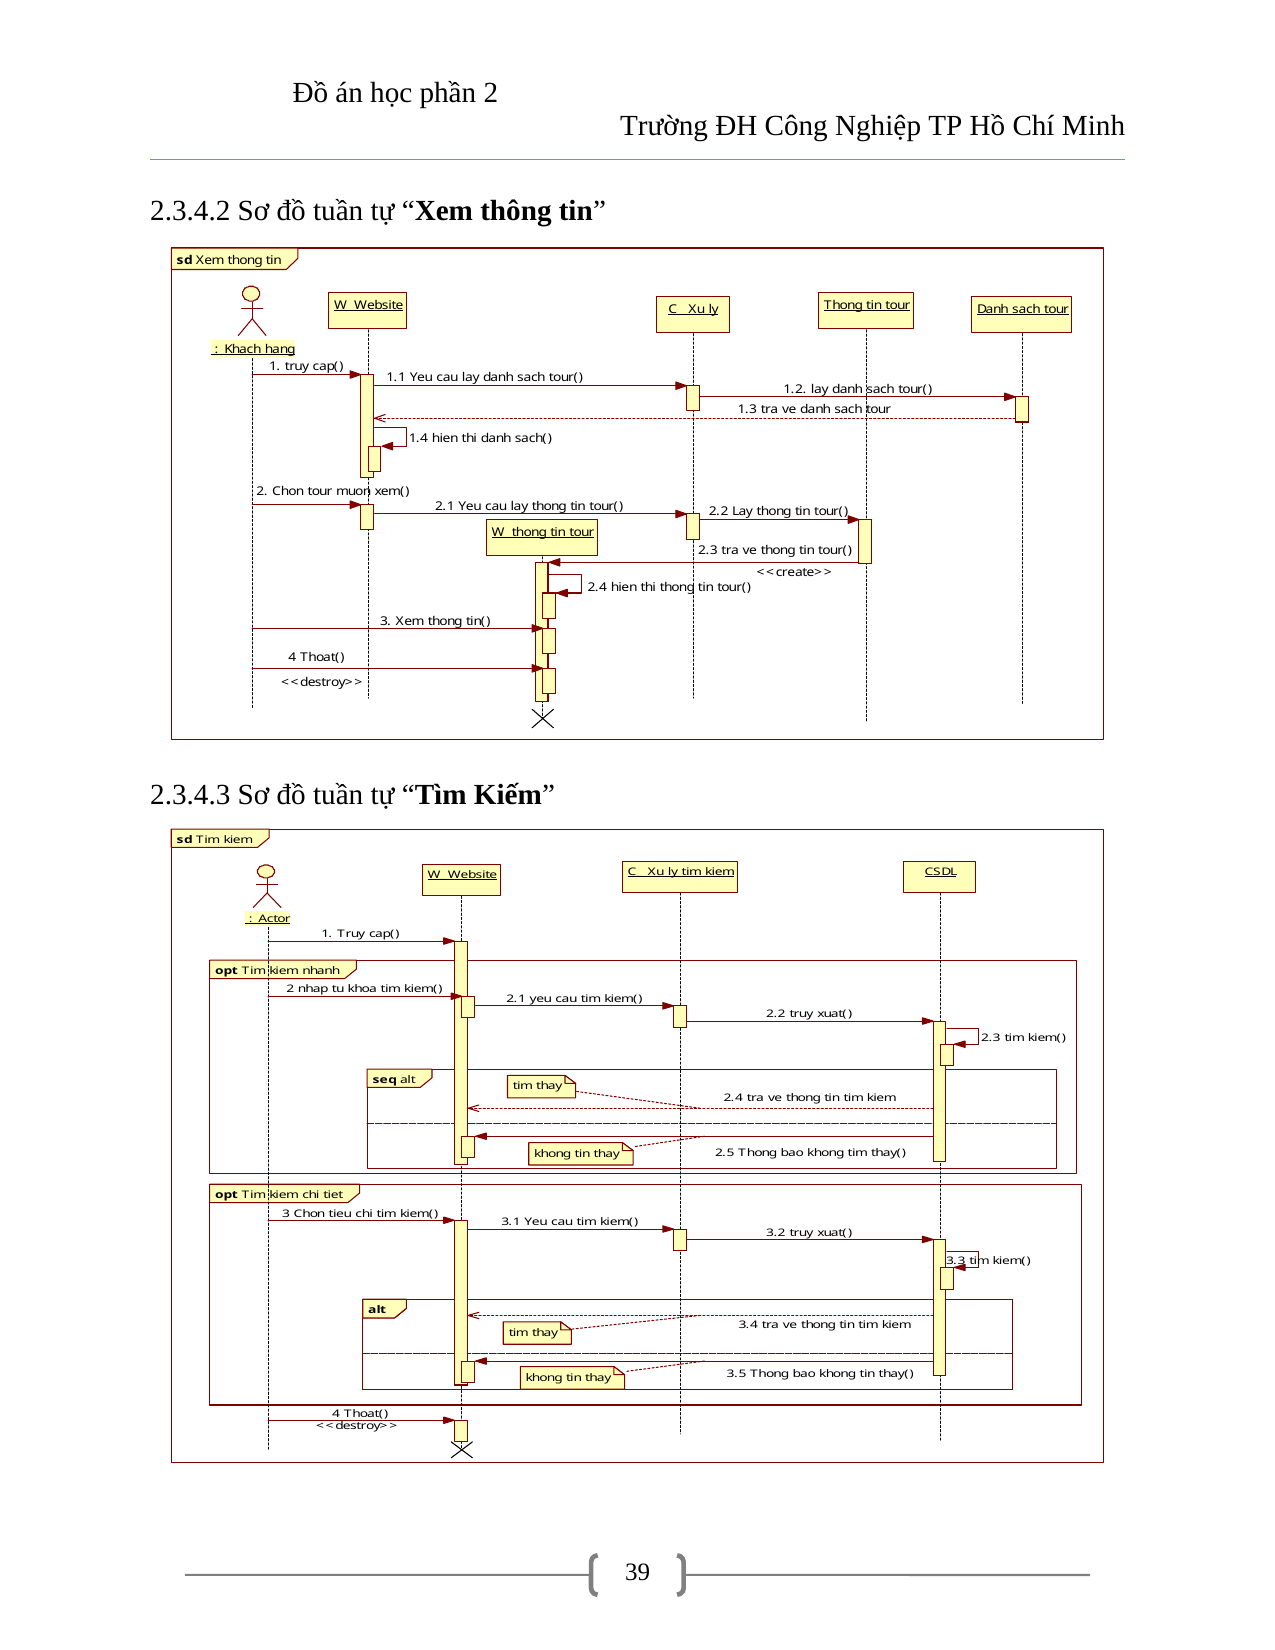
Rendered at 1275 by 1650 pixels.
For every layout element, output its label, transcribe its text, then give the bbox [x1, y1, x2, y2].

subtitle 2.3.4.3 Sơ đồ tuần tự “Tìm Kiếm” [150, 777, 1125, 810]
subtitle 2.3.4.2 Sơ đồ tuần tự “Xem thông tin” [150, 193, 1125, 227]
